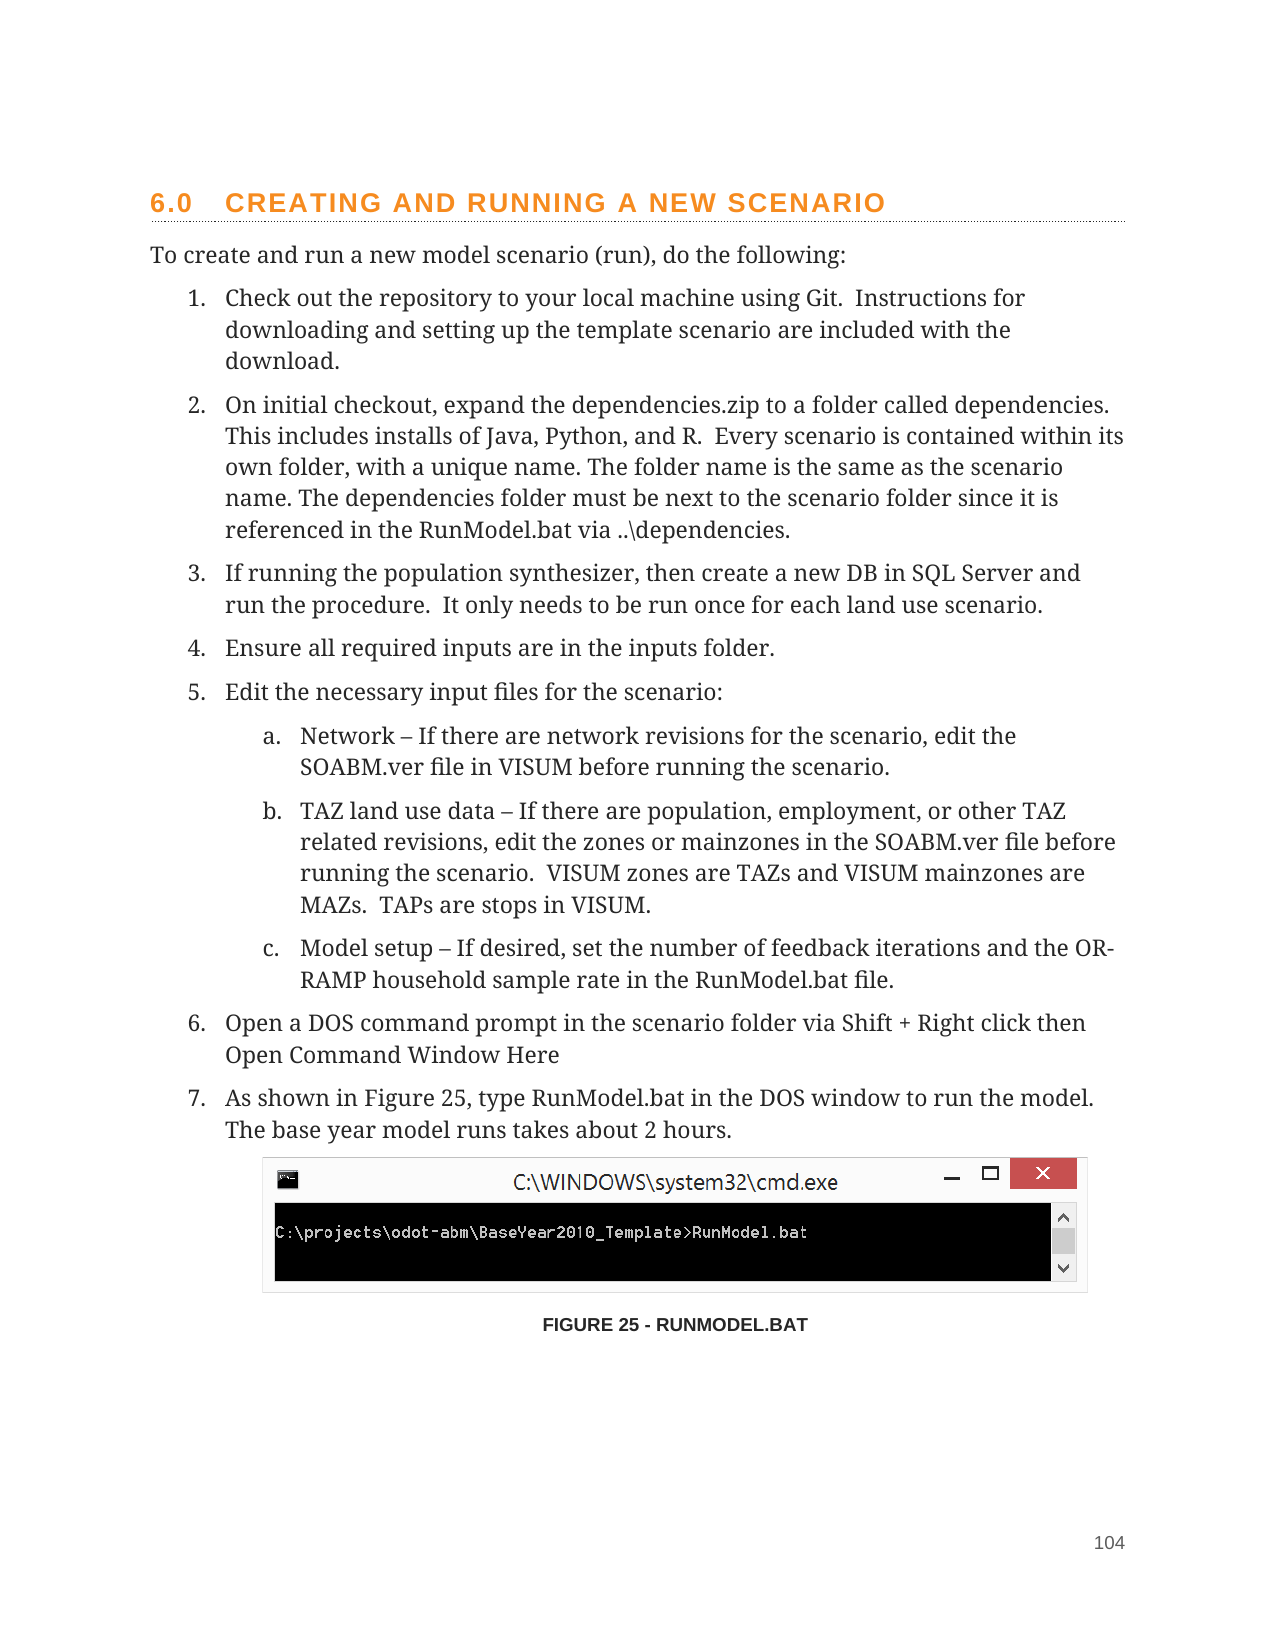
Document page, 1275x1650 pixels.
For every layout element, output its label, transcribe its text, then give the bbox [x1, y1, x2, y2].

text Figure 25 - RunModel.Bat [150, 1314, 1125, 1335]
list Check out the repository to your local machine using Git. Instructions for downloading and setting up the template scenario are included with the download. [187, 282, 1125, 376]
list Ensure all required inputs are in the inputs folder. [187, 632, 1125, 663]
list Model setup – If desired, set the number of feedback iterations and the OR-RAMP household sample rate in the RunModel.bat file. [262, 932, 1125, 995]
list TAZ land use data – If there are population, employment, or other TAZ related revisions, edit the zones or mainzones in the SOABM.ver file before running the scenario. VISUM zones are TAZs and VISUM mainzones are MAZs. TAPs are stops in VISUM. [262, 795, 1125, 920]
list Network – If there are network revisions for the scenario, edit the SOABM.ver file in VISUM before running the scenario. [262, 720, 1125, 782]
text To create and run a new model scenario (run), do the following: [150, 238, 1125, 270]
list On initial checkout, expand the dependencies.zip to a folder called dependencies. This includes installs of Java, Python, and R. Every scenario is contained within its own folder, with a unique name. The folder name is the same as the scenario name. The dependencies folder must be next to the scenario folder since it is referenced in the RunModel.bat via ..\dependencies. [187, 388, 1125, 545]
picture [262, 1157, 1088, 1293]
list If running the population synthesizer, then create a new DB in SQL Server and run the procedure. It only needs to be run once for each land use scenario. [187, 557, 1125, 620]
list Edit the necessary input files for the scenario: [187, 676, 1125, 707]
list Open a DOS command prompt in the scenario folder via Shift + Right click then Open Command Window Here [187, 1007, 1125, 1070]
subtitle Creating and Running a New Scenario [150, 187, 1125, 222]
list As shown in Figure 25, type RunModel.bat in the DOS window to run the model. The base year model runs takes about 2 hours. [187, 1082, 1125, 1145]
